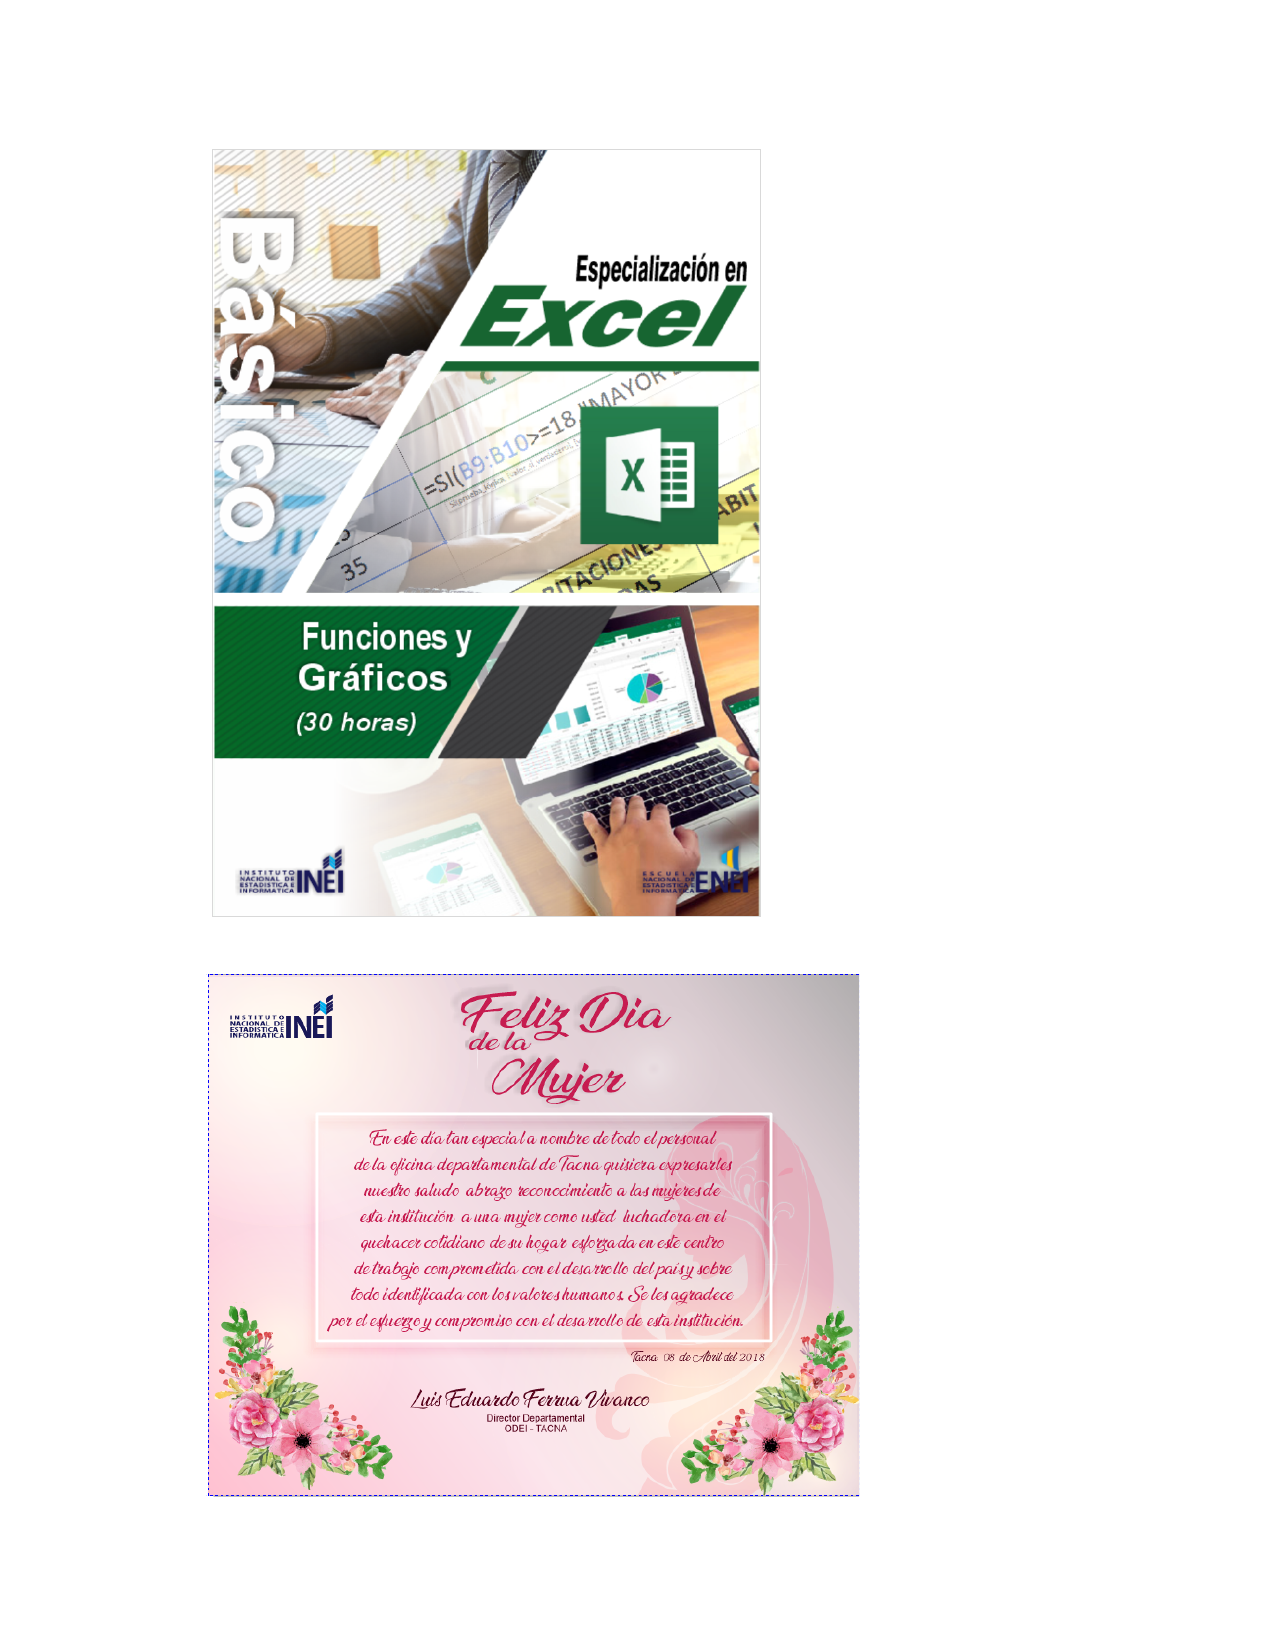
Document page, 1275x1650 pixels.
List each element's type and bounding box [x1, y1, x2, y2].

picture [206, 973, 860, 1497]
picture [213, 150, 760, 916]
